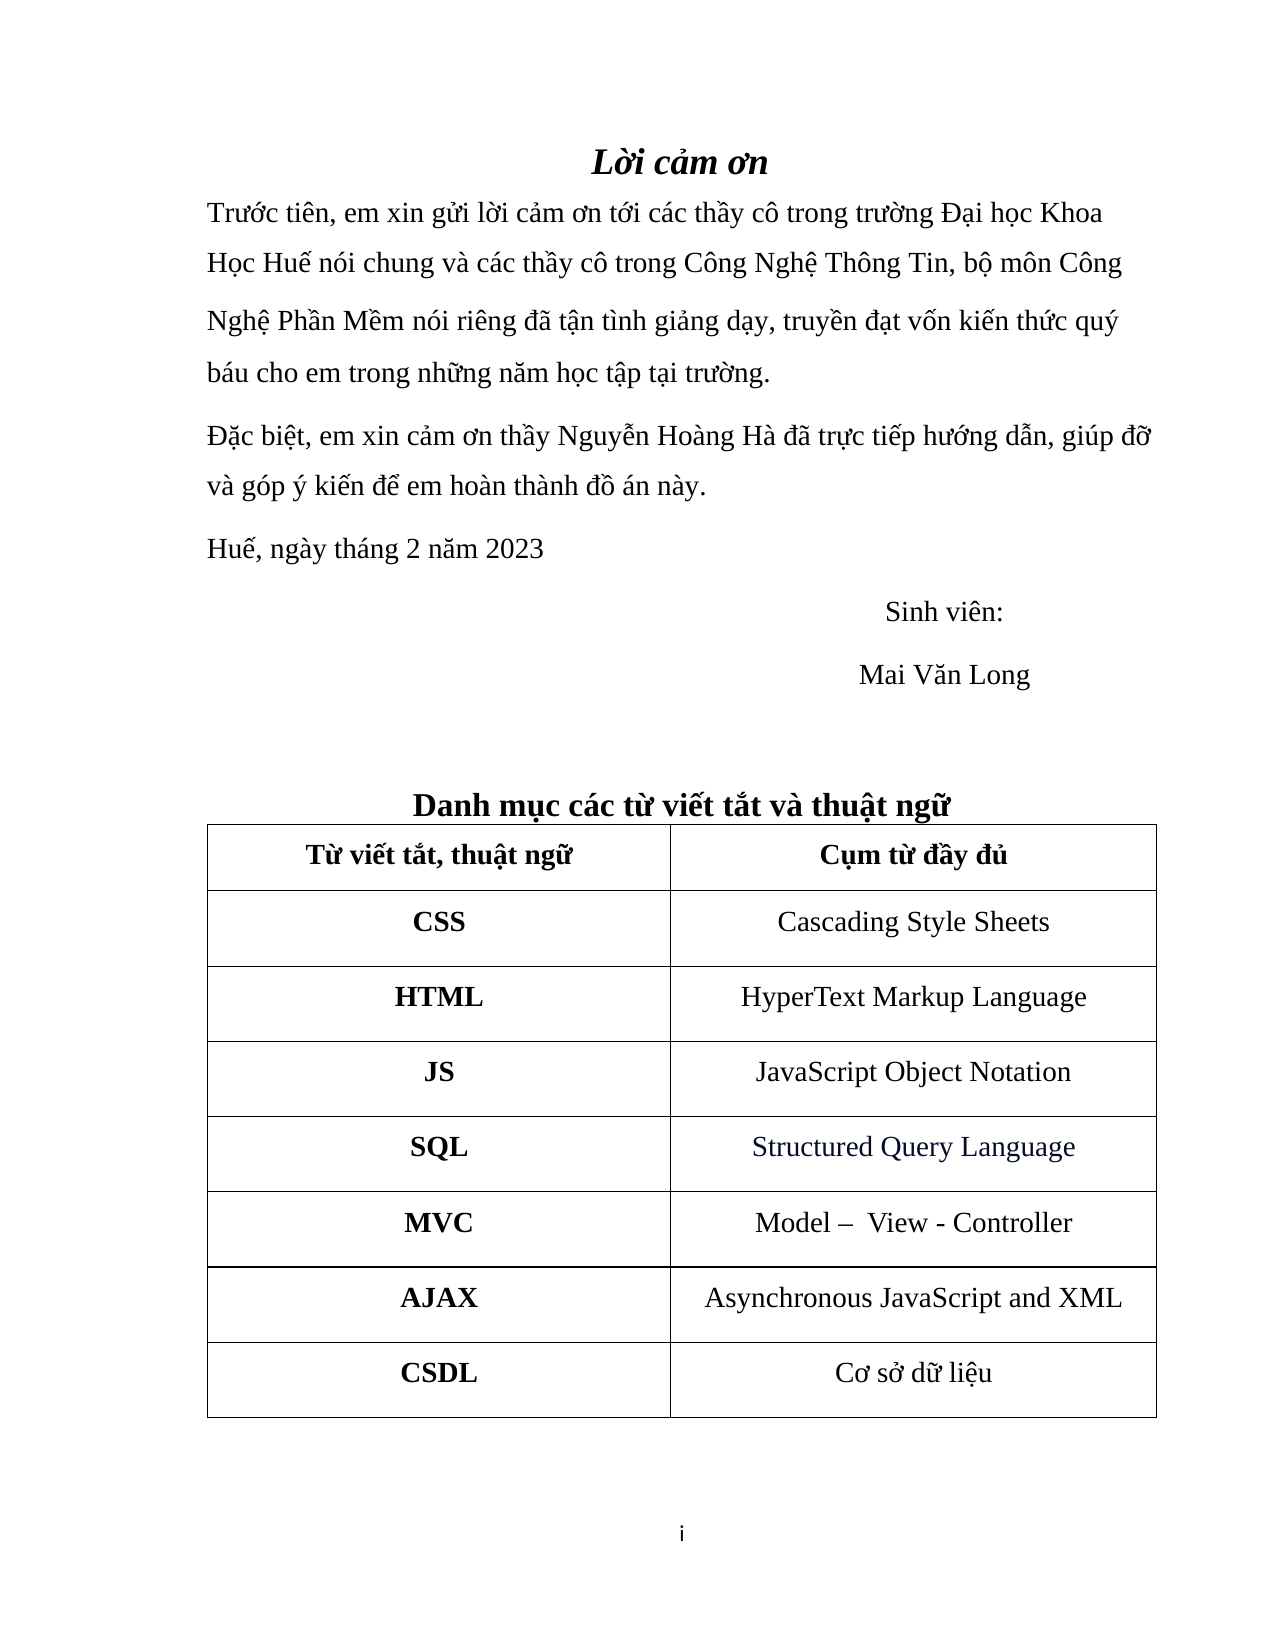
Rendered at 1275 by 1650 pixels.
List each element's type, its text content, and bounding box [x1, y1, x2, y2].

table_cell JS [208, 1042, 670, 1116]
text Trước tiên, em xin gửi lời cảm ơn tới các thầy cô trong trường Đại học Khoa Học Huế nói chung và các thầy cô trong Công Nghệ Thông Tin, bộ môn Công Nghệ Phần Mềm nói riêng đã tận tình giảng dạy, truyền đạt vốn kiến thức quý báu cho em trong những năm học tập tại trường. [207, 195, 1157, 389]
table_cell MVC [208, 1192, 670, 1266]
table_header Từ viết tắt, thuật ngữ [208, 825, 670, 890]
table_cell SQL [208, 1117, 670, 1191]
table_cell AJAX [208, 1268, 670, 1342]
table_cell Cơ sở dữ liệu [671, 1343, 1156, 1417]
table_cell CSDL [208, 1343, 670, 1417]
subtitle Lời cảm ơn [207, 140, 1157, 183]
table_cell Cascading Style Sheets [671, 891, 1156, 966]
table_cell Asynchronous JavaScript and XML [671, 1268, 1156, 1342]
table_cell HTML [208, 967, 670, 1041]
table_header Cụm từ đầy đủ [671, 825, 1156, 890]
table_cell CSS [208, 891, 670, 966]
table_cell HyperText Markup Language [671, 967, 1156, 1041]
table_cell JavaScript Object Notation [671, 1042, 1156, 1116]
text Mai Văn Long [732, 657, 1157, 691]
text Sinh viên: [732, 594, 1157, 628]
subtitle Danh mục các từ viết tắt và thuật ngữ [207, 786, 1157, 824]
table_cell Model – View - Controller [671, 1192, 1156, 1266]
table_cell Structured Query Language [671, 1117, 1156, 1191]
text Đặc biệt, em xin cảm ơn thầy Nguyễn Hoàng Hà đã trực tiếp hướng dẫn, giúp đỡ và góp ý kiến để em hoàn thành đồ án này. [207, 418, 1157, 502]
text Huế, ngày tháng 2 năm 2023 [207, 531, 1157, 565]
